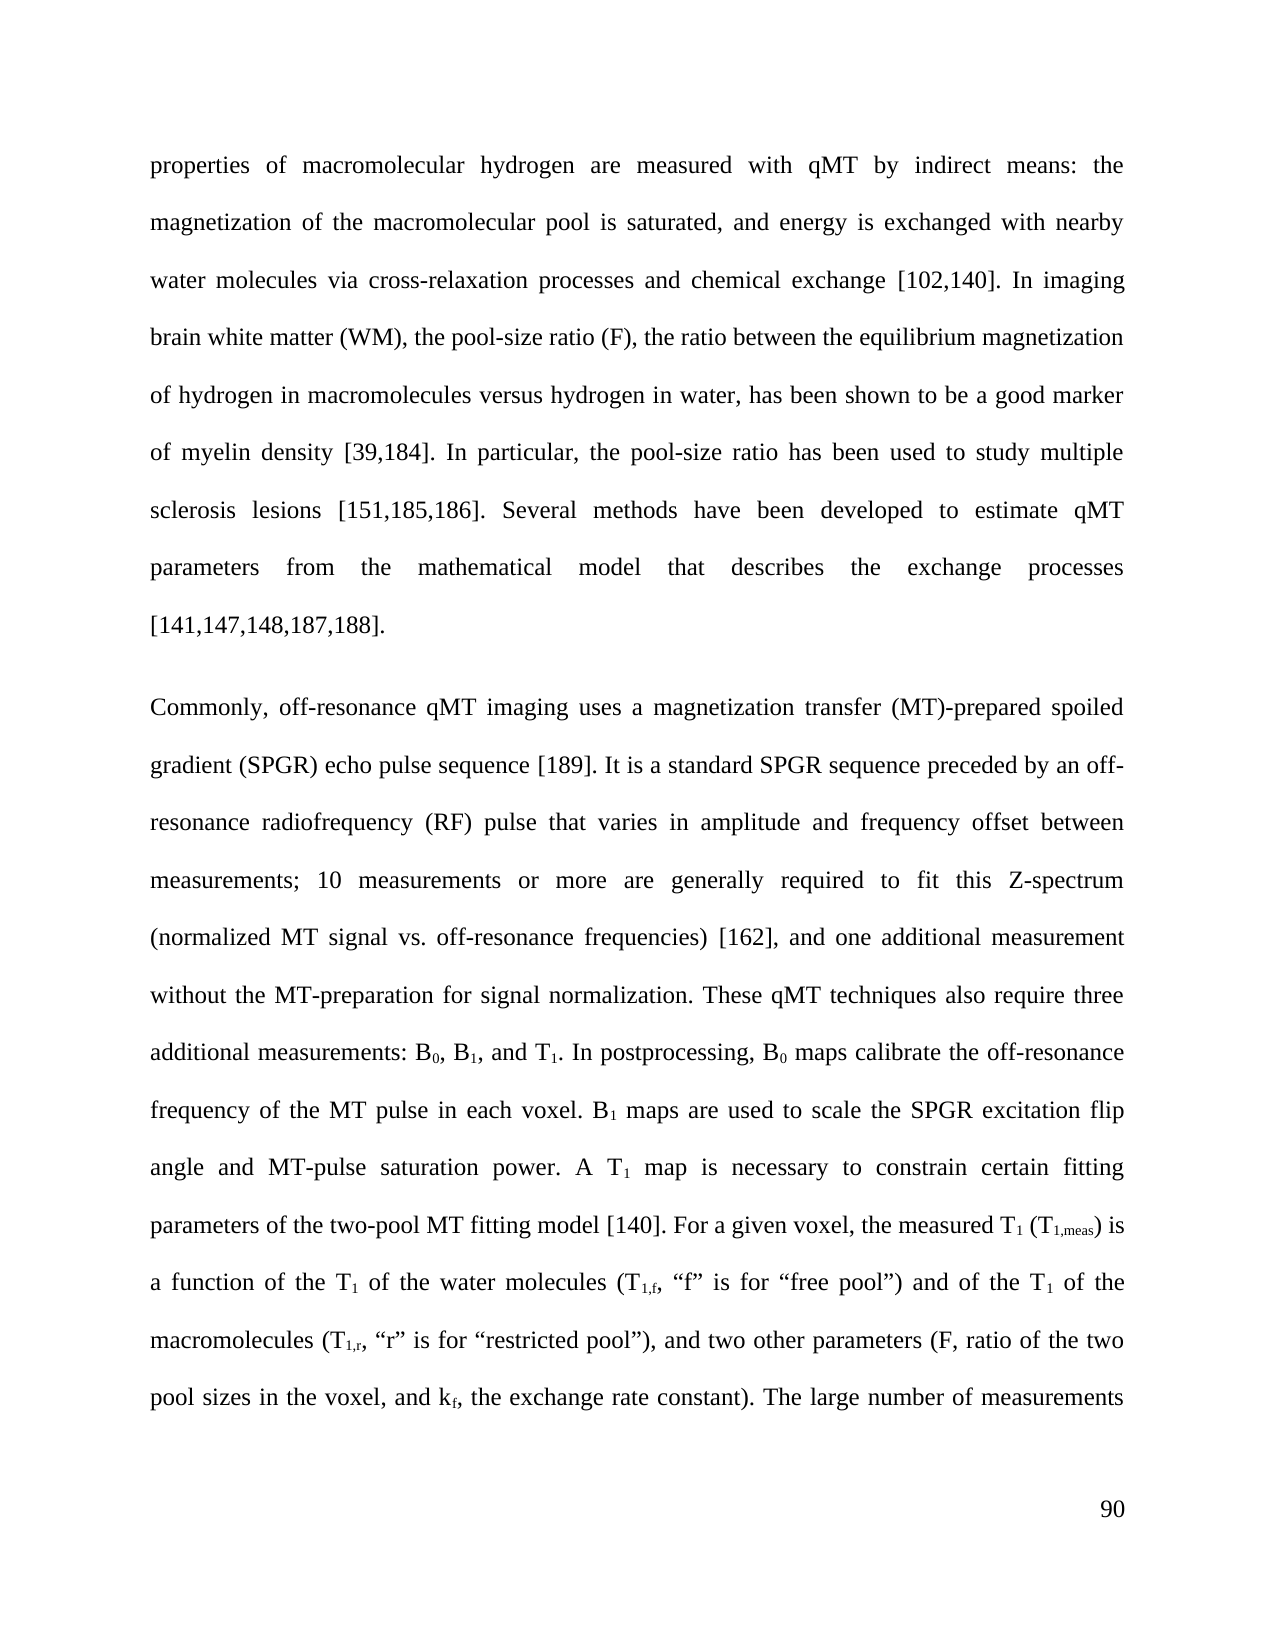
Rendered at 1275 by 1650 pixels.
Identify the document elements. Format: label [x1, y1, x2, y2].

text [150, 692, 1125, 1411]
text [150, 150, 1125, 639]
